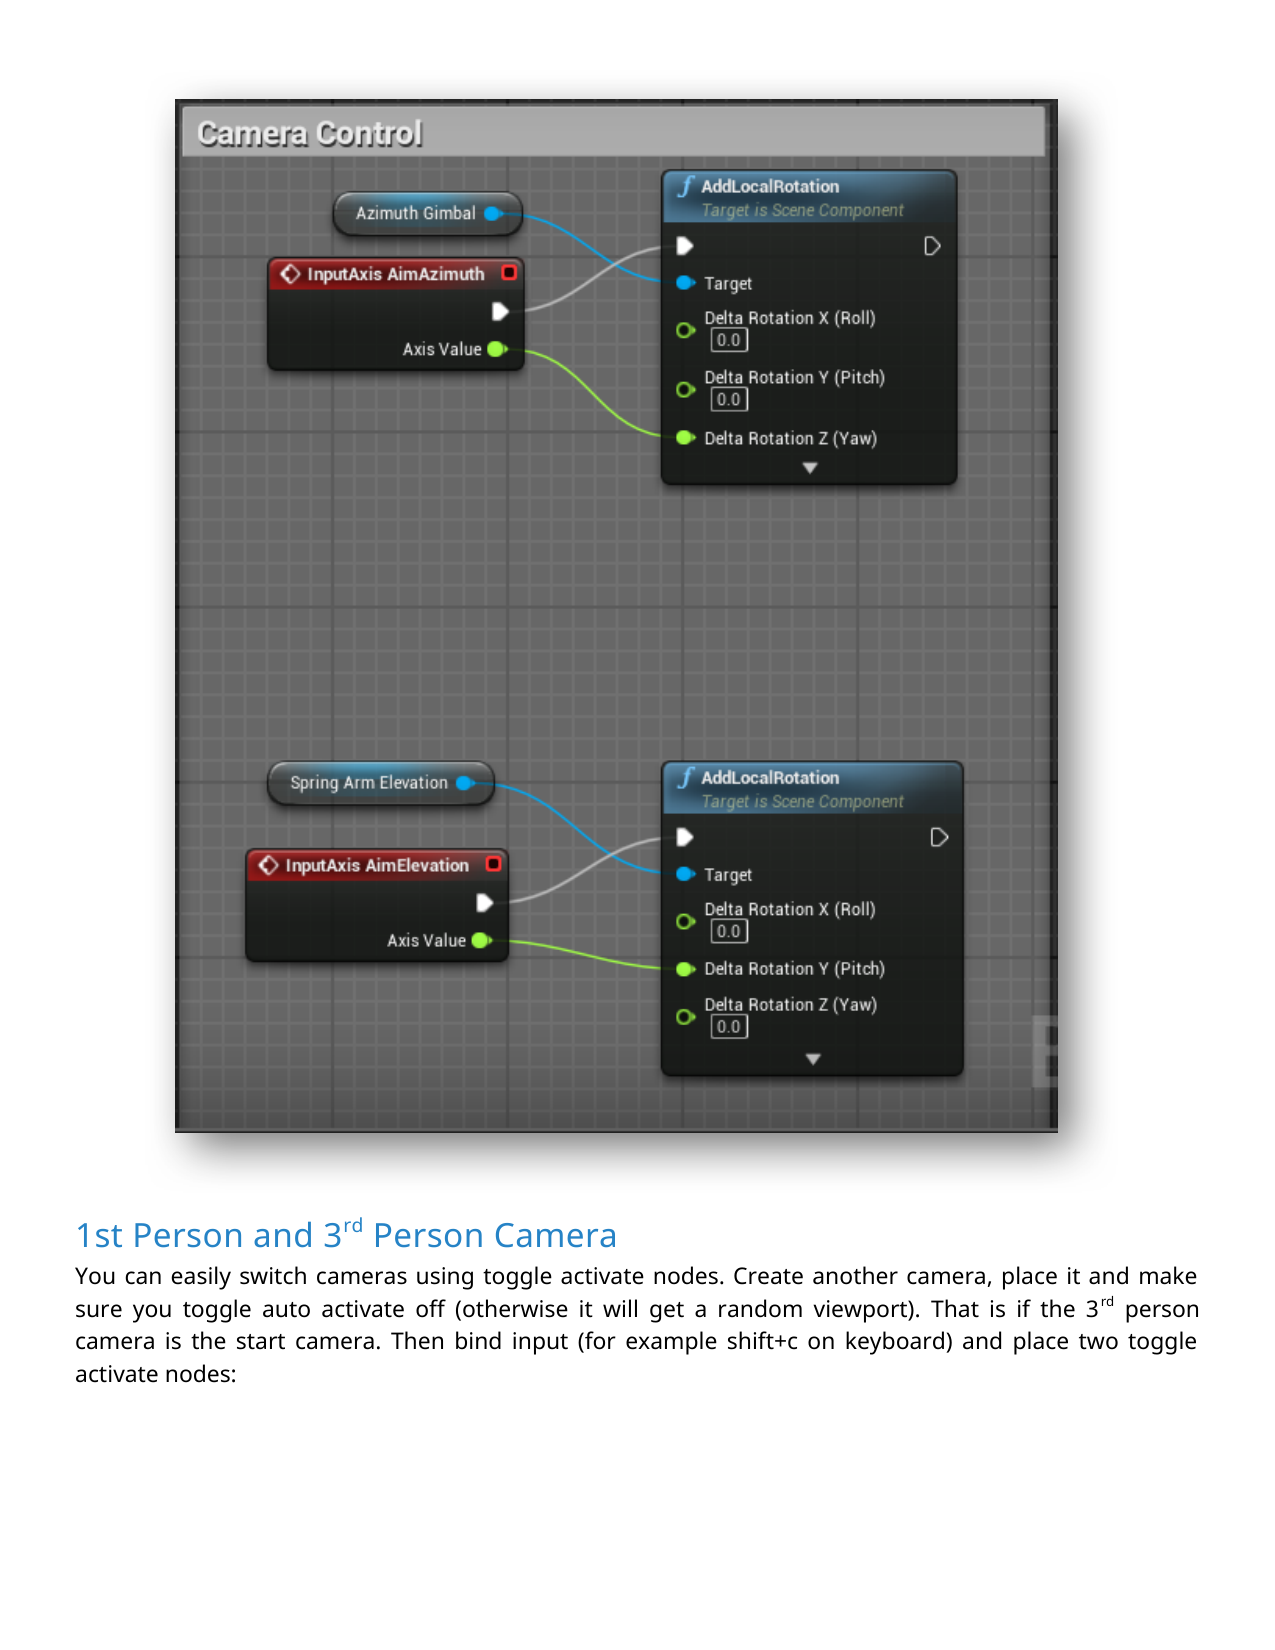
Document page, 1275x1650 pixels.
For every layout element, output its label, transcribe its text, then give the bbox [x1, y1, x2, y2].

text You can easily switch cameras using toggle activate nodes. Create another camera, place it and make sure you toggle auto activate off (otherwise it will get a random viewport). That is if the 3rd person camera is the start camera. Then bind input (for example shift+c on keyboard) and place two toggle activate nodes: [75, 1260, 1200, 1389]
subtitle 1st Person and 3rd Person Camera [75, 1212, 1200, 1257]
picture [175, 99, 1058, 1133]
